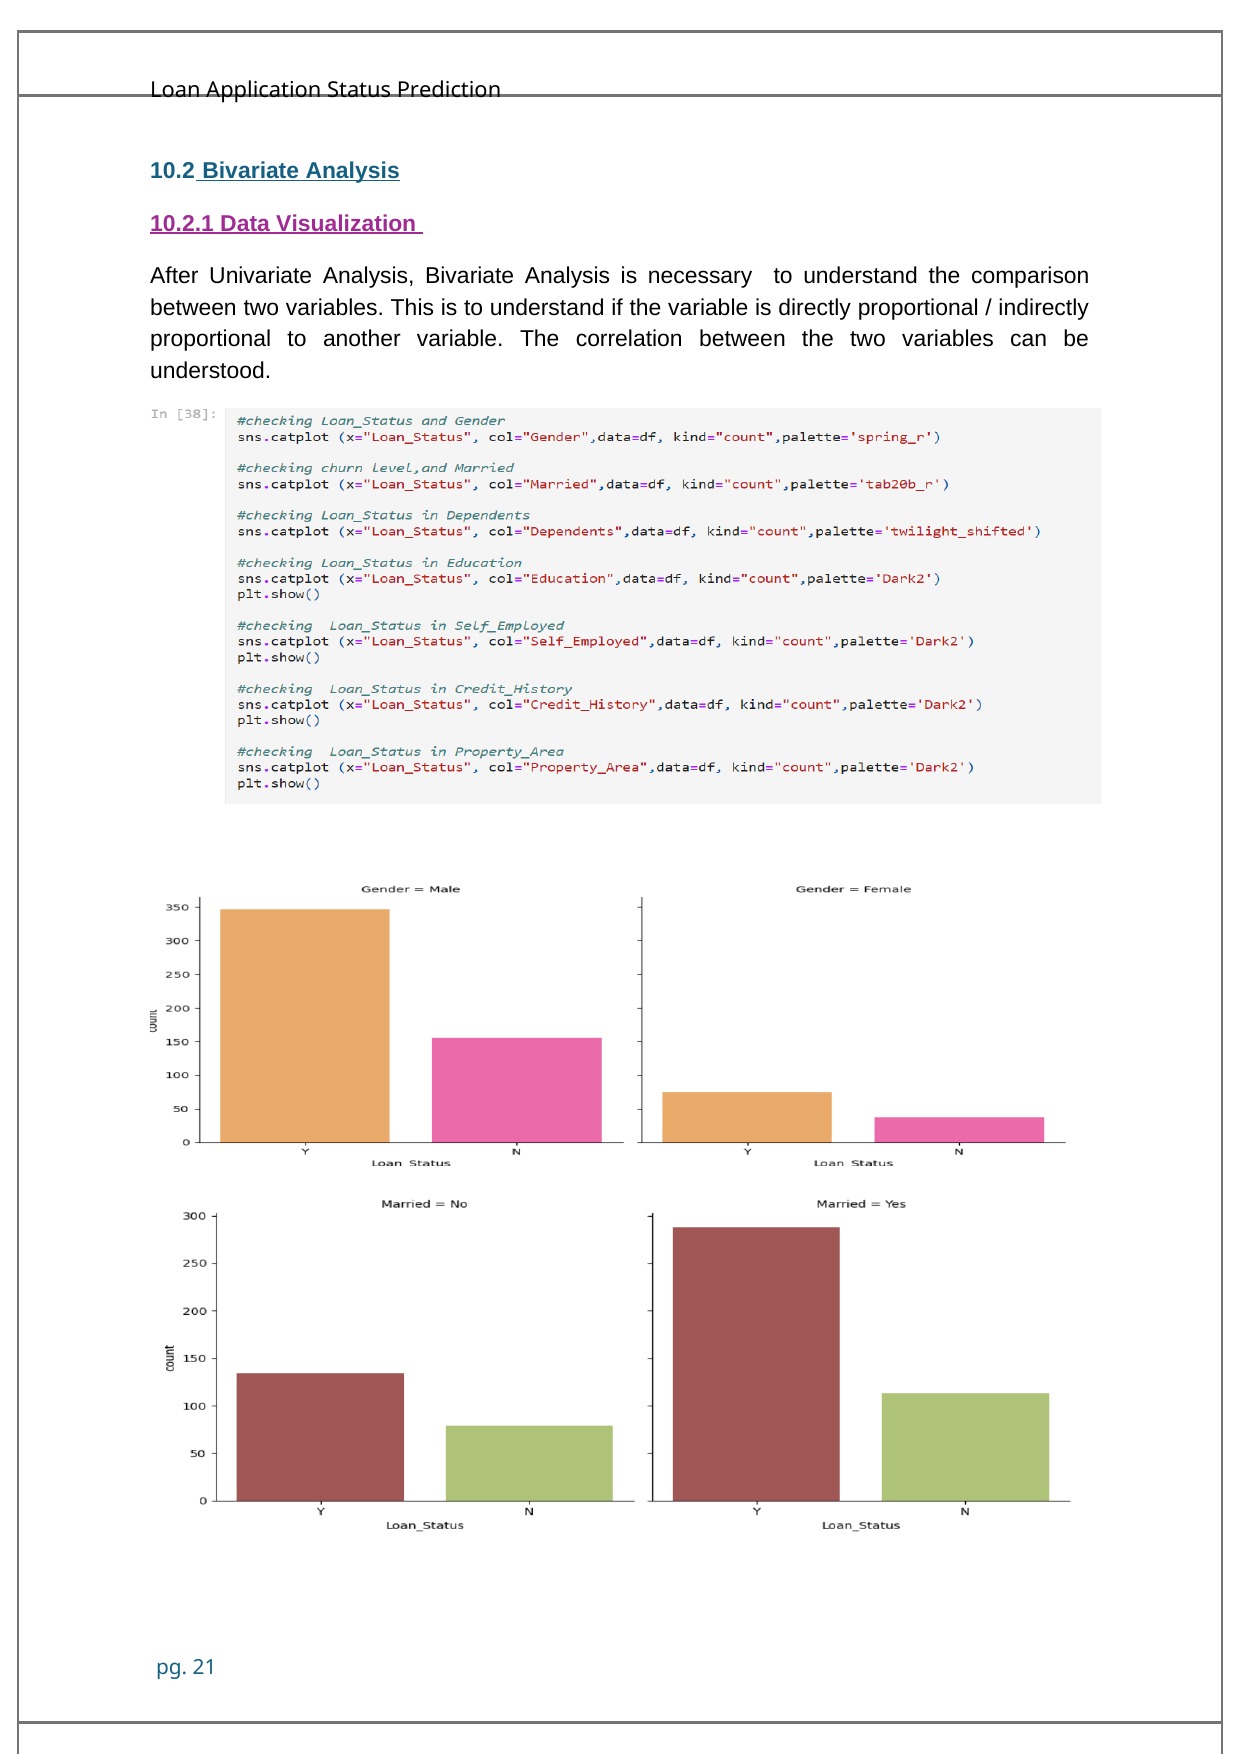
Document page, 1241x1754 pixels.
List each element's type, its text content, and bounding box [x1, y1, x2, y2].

picture [150, 882, 1074, 1167]
list Bivariate Analysis [150, 157, 1090, 183]
text 10.2.1 Data Visualization [150, 209, 1090, 236]
picture [150, 408, 1102, 804]
text After Univariate Analysis, Bivariate Analysis is necessary to understand the comparison between two variables. This is to understand if the variable is directly proportional / indirectly proportional to another variable. The correlation between the two variables can be understood. [150, 262, 1090, 383]
picture [150, 1193, 1085, 1532]
